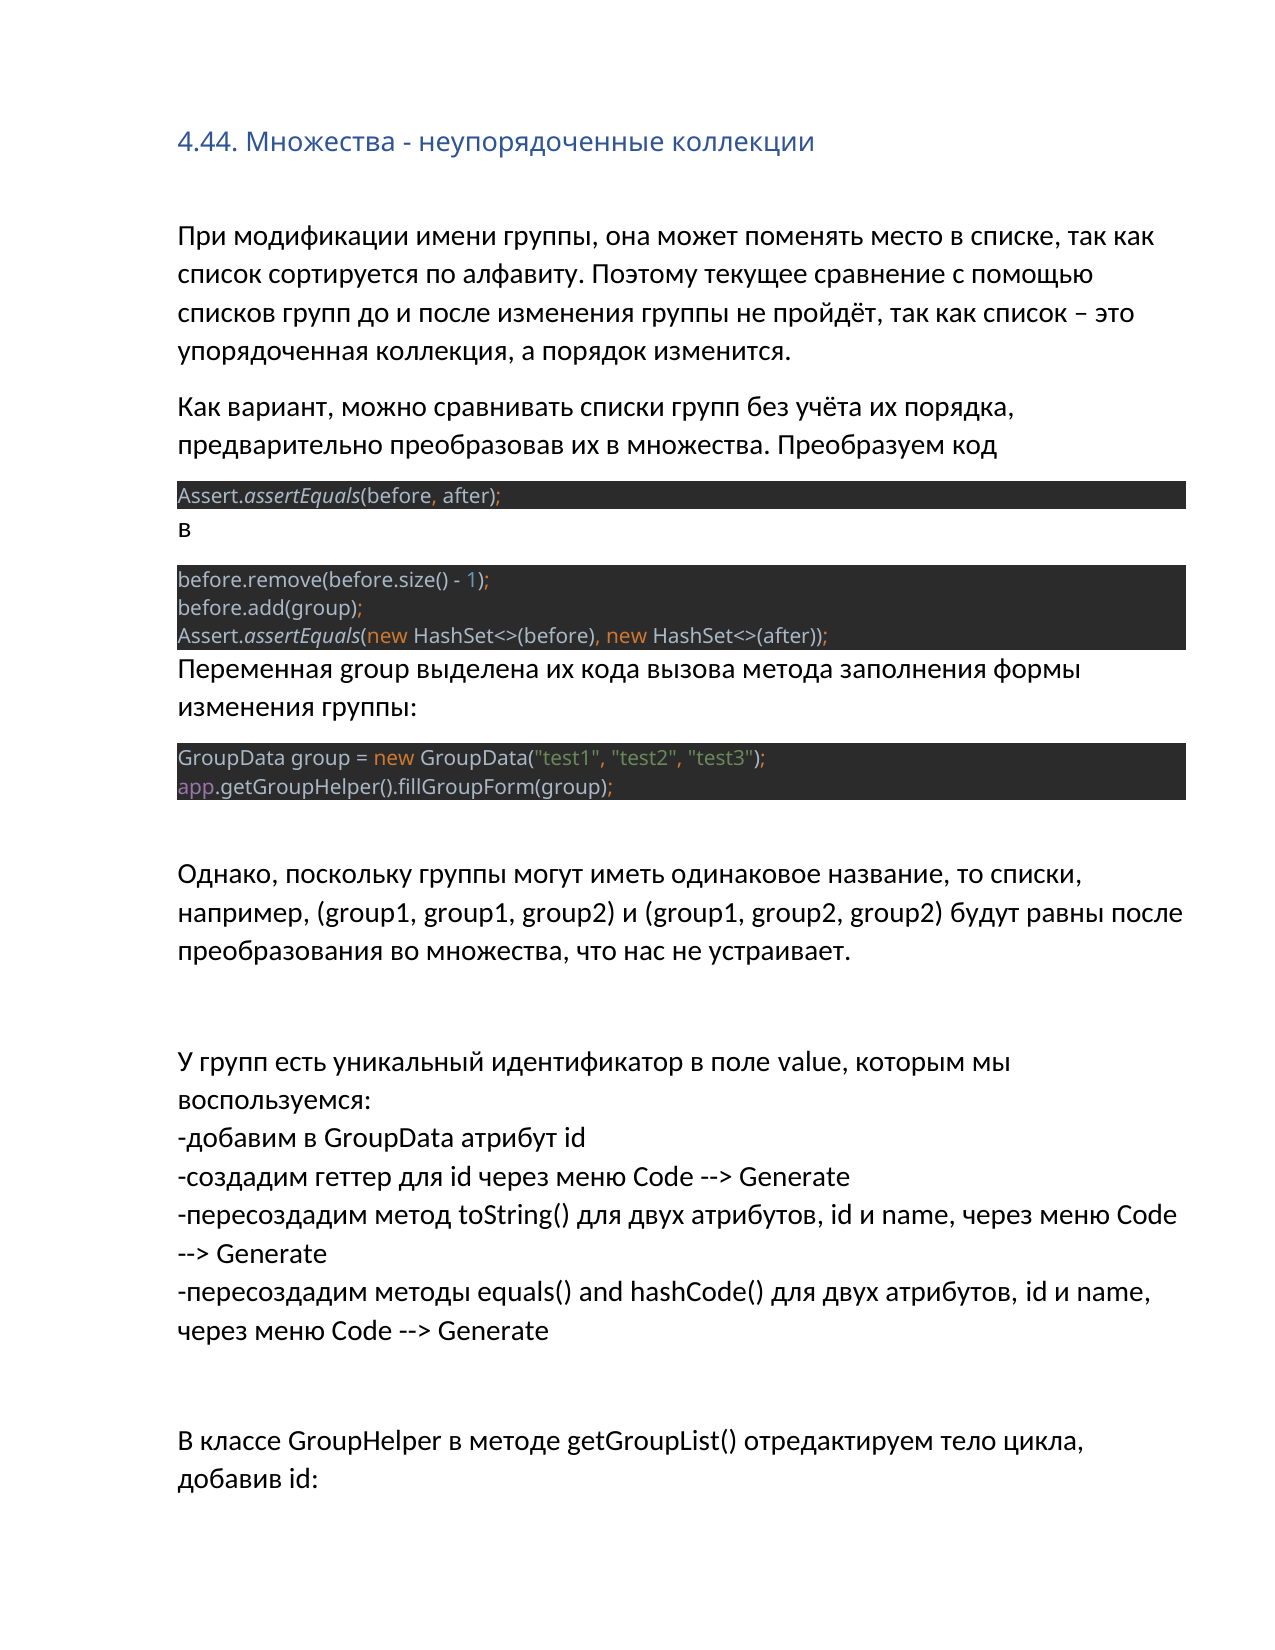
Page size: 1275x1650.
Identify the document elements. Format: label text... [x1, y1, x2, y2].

text before.remove(before.size() - 1); before.add(group); Assert.assertEquals(new HashSet<>(before), new HashSet<>(after)); [177, 565, 1186, 650]
text В классе GroupHelper в методе getGroupList() отредактируем тело цикла, добавив id: [177, 1422, 1186, 1496]
text в [177, 509, 1186, 545]
subtitle 4.44. Множества - неупорядоченные коллекции [177, 122, 1186, 159]
text GroupData group = new GroupData("test1", "test2", "test3"); app.getGroupHelper().fillGroupForm(group); [177, 743, 1186, 800]
text Переменная group выделена их кода вызова метода заполнения формы изменения группы: [177, 650, 1186, 724]
text Как вариант, можно сравнивать списки групп без учёта их порядка, предварительно преобразовав их в множества. Преобразуем код [177, 388, 1186, 462]
text Однако, поскольку группы могут иметь одинаковое название, то списки, например, (group1, group1, group2) и (group1, group2, group2) будут равны после преобразования во множества, что нас не устраивает. [177, 856, 1186, 968]
text Assert.assertEquals(before, after); [177, 481, 1186, 509]
text У групп есть уникальный идентификатор в поле value, которым мы воспользуемся: -добавим в GroupData атрибут id -создадим геттер для id через меню Code --> Generate -пересоздадим метод toString() для двух атрибутов, id и name, через меню Code --> Generate -пересоздадим методы equals() and hashCode() для двух атрибутов, id и name, через меню Code --> Generate [177, 1043, 1186, 1347]
text При модификации имени группы, она может поменять место в списке, так как список сортируется по алфавиту. Поэтому текущее сравнение с помощью списков групп до и после изменения группы не пройдёт, так как список – это упорядоченная коллекция, а порядок изменится. [177, 217, 1186, 368]
